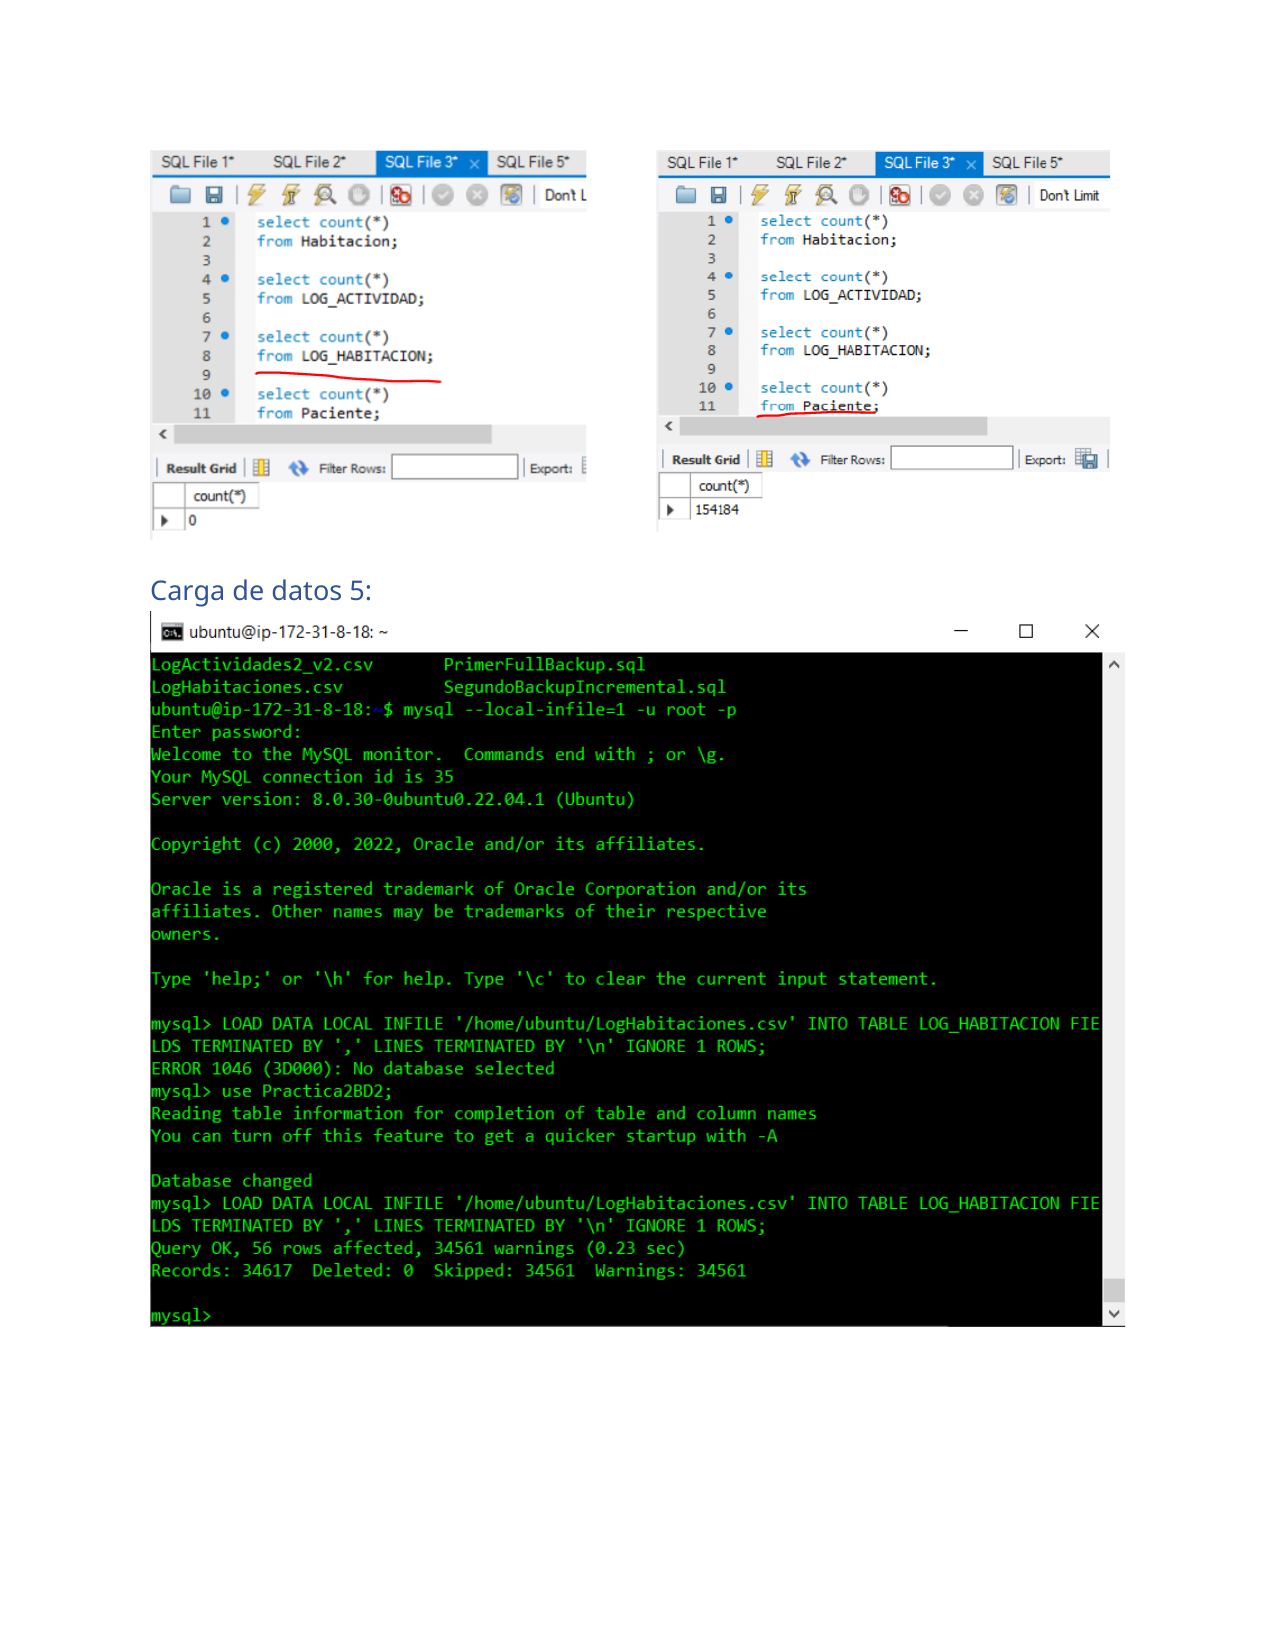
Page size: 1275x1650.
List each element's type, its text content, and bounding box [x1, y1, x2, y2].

subtitle Carga de datos 5: [150, 572, 1125, 609]
picture [656, 150, 1110, 532]
picture [150, 611, 1125, 1327]
picture [150, 150, 587, 540]
